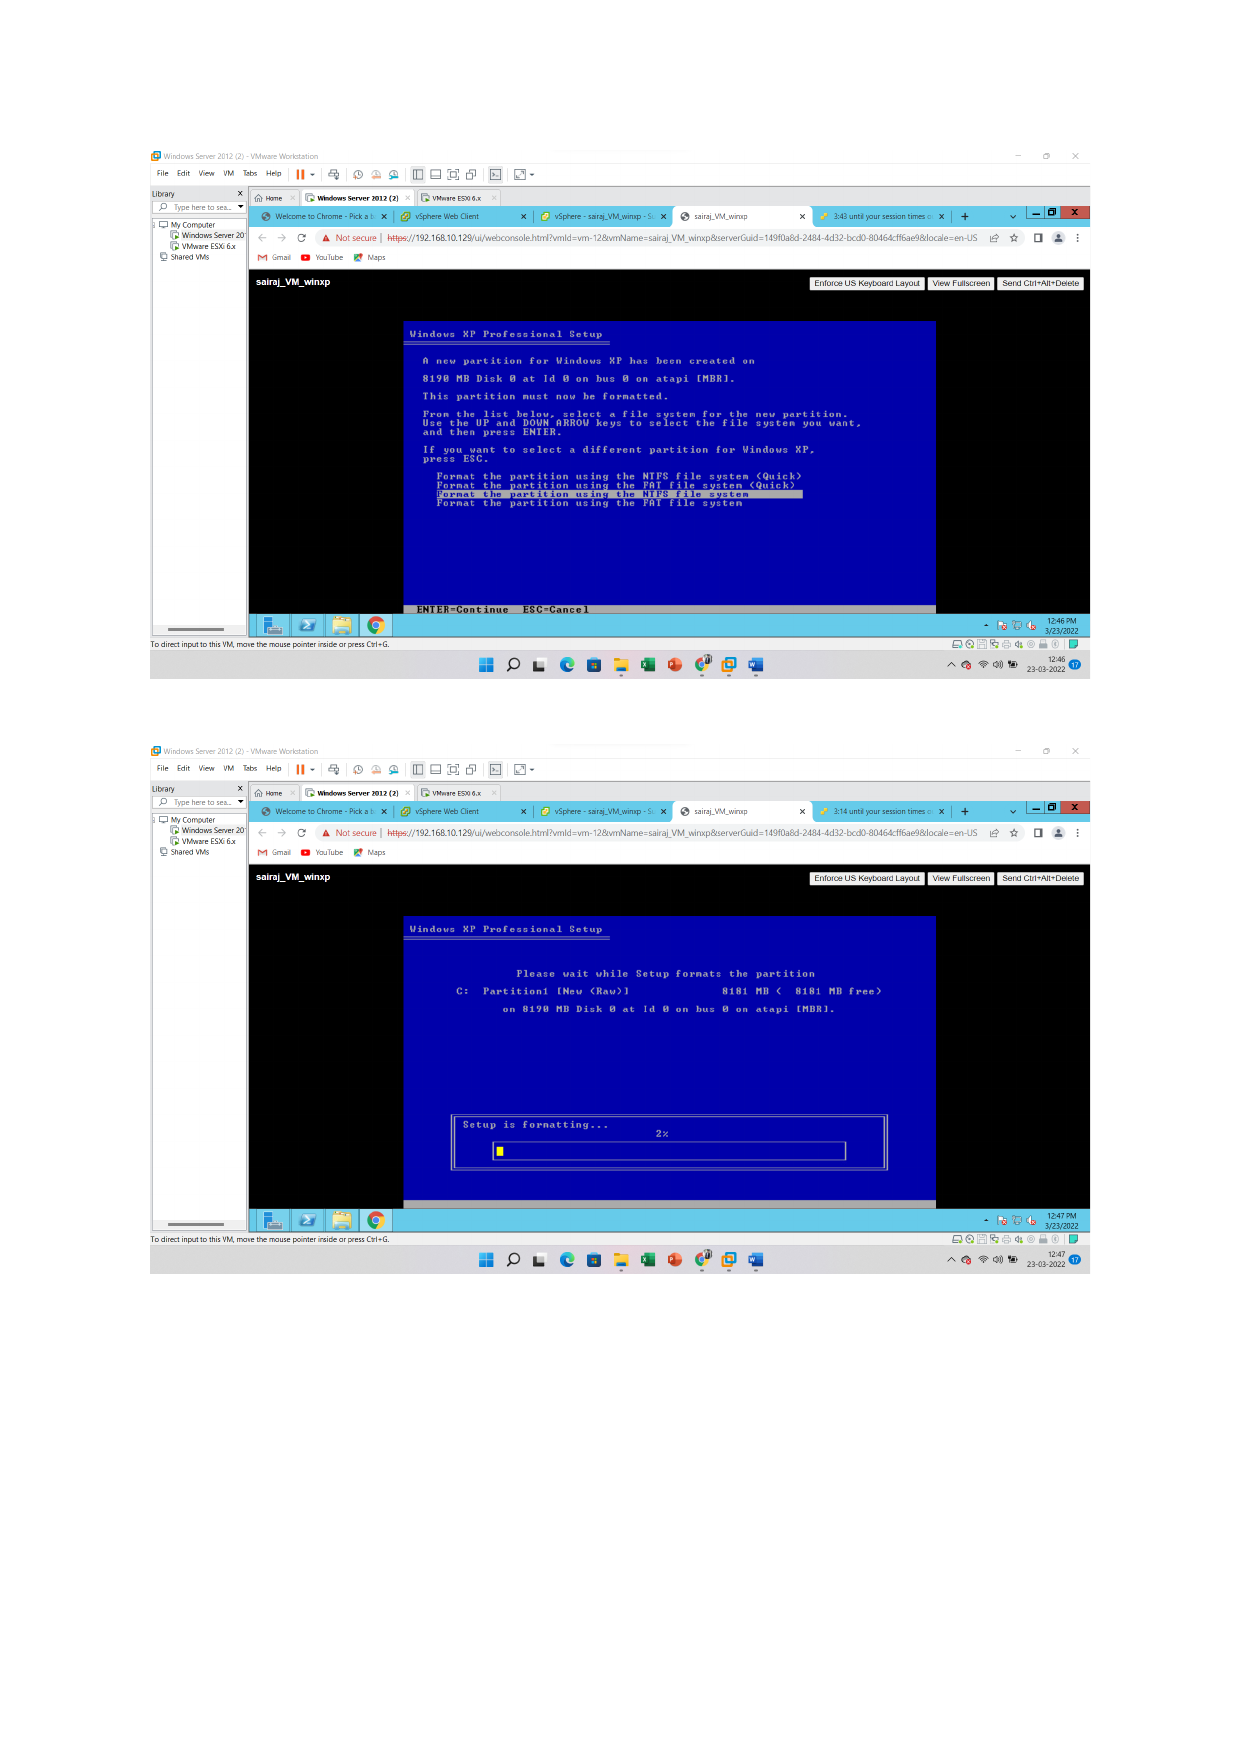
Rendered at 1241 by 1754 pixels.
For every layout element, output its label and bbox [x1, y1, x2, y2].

picture [150, 744, 1091, 1274]
picture [150, 150, 1091, 679]
